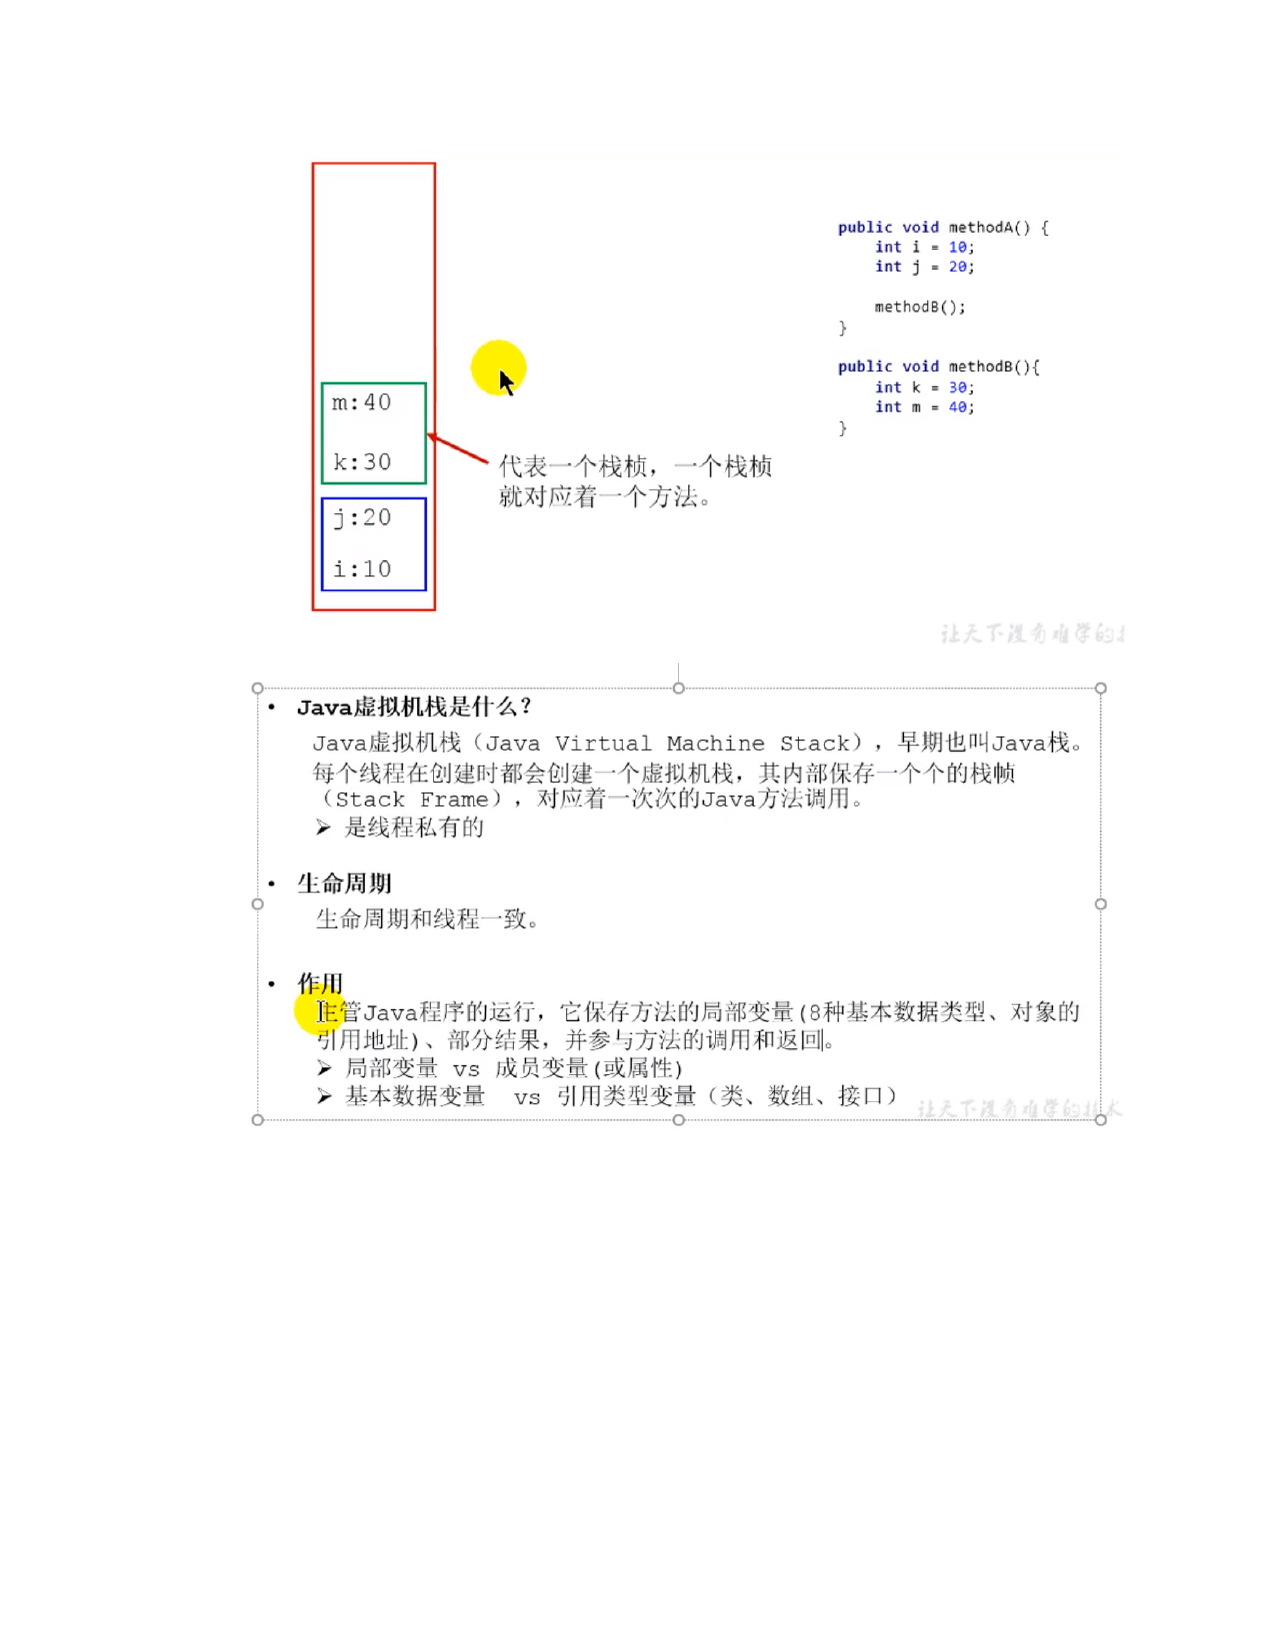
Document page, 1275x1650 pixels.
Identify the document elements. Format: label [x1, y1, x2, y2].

picture [225, 150, 1125, 645]
picture [225, 663, 1125, 1131]
